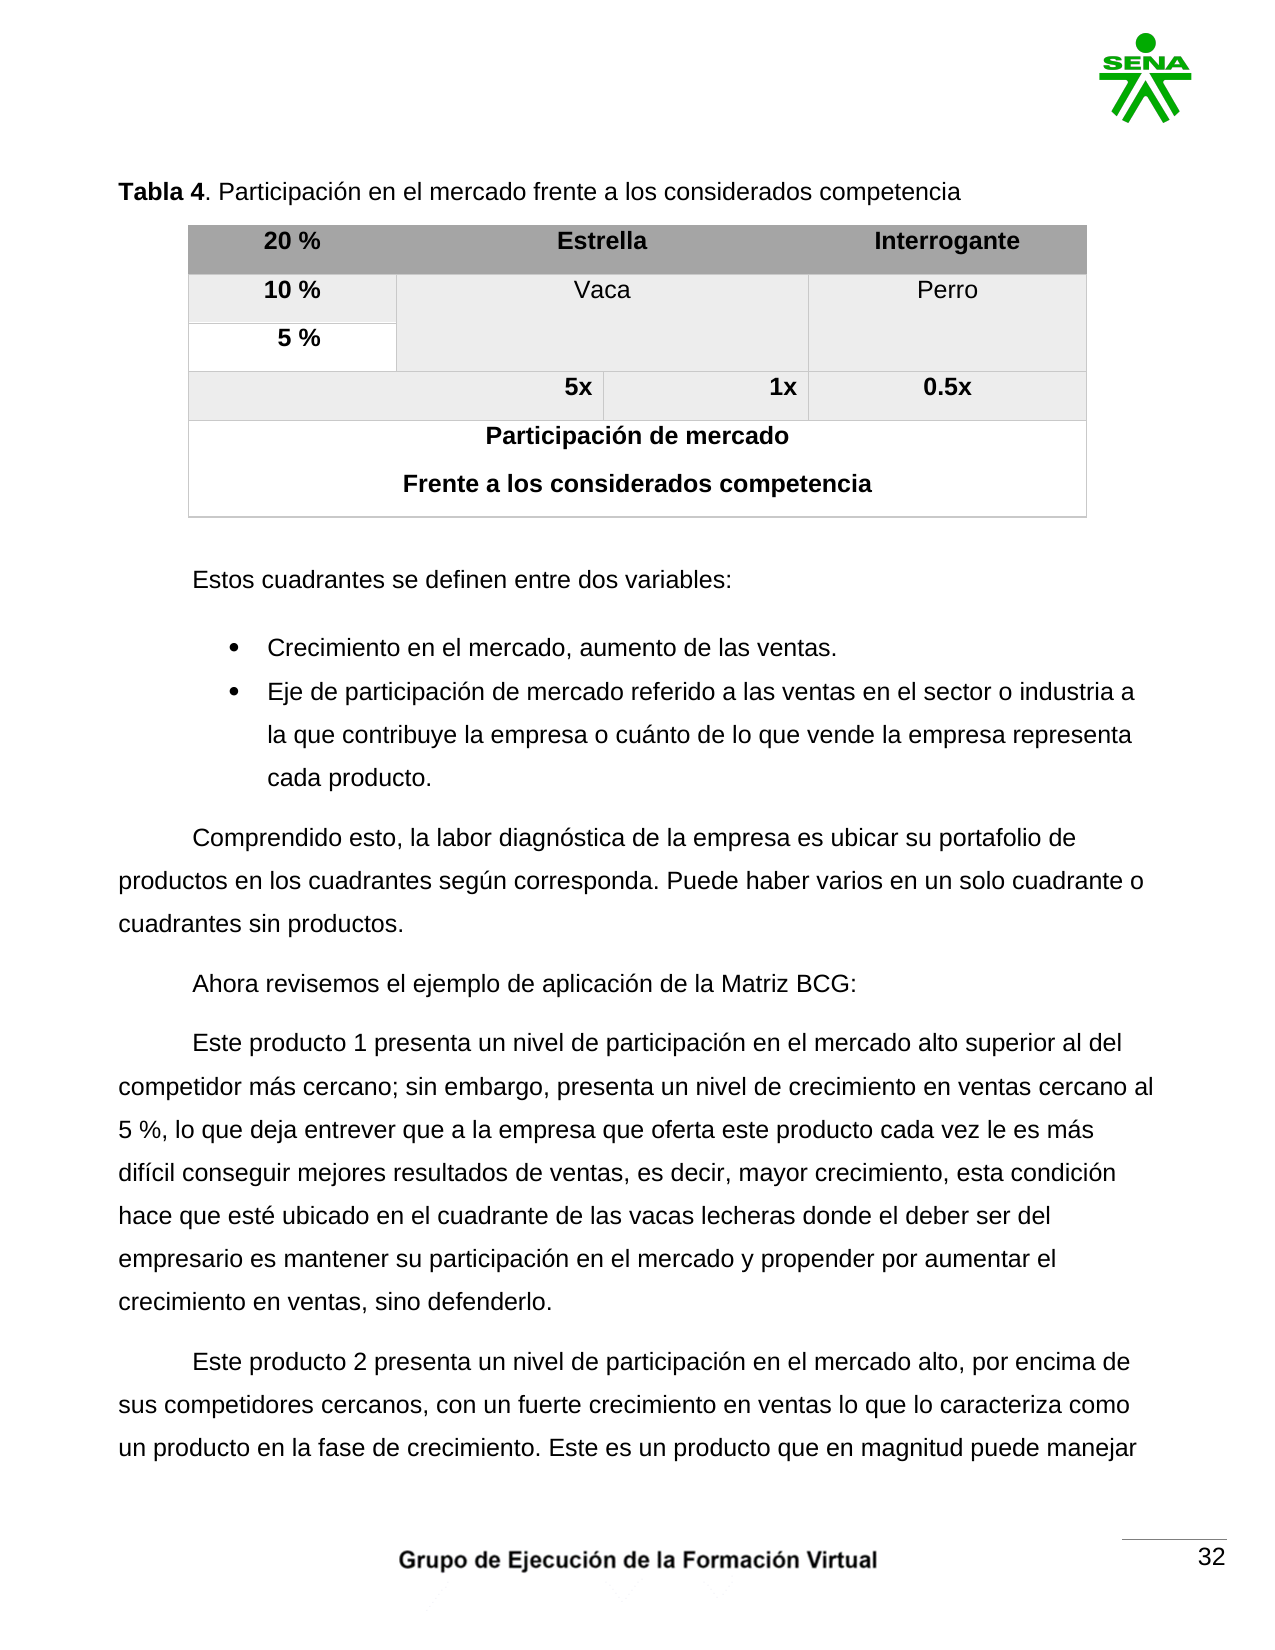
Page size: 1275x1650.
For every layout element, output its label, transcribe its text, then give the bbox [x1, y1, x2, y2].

table_cell 5x [189, 372, 603, 420]
table_cell Participación de mercado Frente a los considerados competencia [189, 421, 1086, 516]
list Crecimiento en el mercado, aumento de las ventas. [229, 633, 1157, 662]
table_cell Perro [809, 275, 1086, 371]
table_header Estrella [397, 226, 808, 274]
text Tabla 4. Participación en el mercado frente a los considerados competencia [118, 177, 1157, 206]
list Eje de participación de mercado referido a las ventas en el sector o industria a la que contribuye la empresa o cuánto de lo que vende la empresa representa cada producto. [229, 676, 1157, 792]
text Comprendido esto, la labor diagnóstica de la empresa es ubicar su portafolio de productos en los cuadrantes según corresponda. Puede haber varios en un solo cuadrante o cuadrantes sin productos. [118, 823, 1157, 938]
table_cell Vaca [397, 275, 808, 371]
table_cell 10 % [189, 275, 396, 322]
table_header 20 % [189, 226, 396, 274]
text Este producto 1 presenta un nivel de participación en el mercado alto superior al del competidor más cercano; sin embargo, presenta un nivel de crecimiento en ventas cercano al 5 %, lo que deja entrever que a la empresa que oferta este producto cada vez le es más difícil conseguir mejores resultados de ventas, es decir, mayor crecimiento, esta condición hace que esté ubicado en el cuadrante de las vacas lecheras donde el deber ser del empresario es mantener su participación en el mercado y propender por aumentar el crecimiento en ventas, sino defenderlo. [118, 1028, 1157, 1316]
text Estos cuadrantes se definen entre dos variables: [118, 565, 1157, 594]
picture [0, 1500, 1275, 1611]
table_cell 1x [604, 372, 808, 420]
table_cell 0.5x [809, 372, 1086, 420]
table_header Interrogante [809, 226, 1086, 274]
table_cell 5 % [189, 324, 396, 371]
picture [1099, 33, 1192, 123]
text Ahora revisemos el ejemplo de aplicación de la Matriz BCG: [118, 969, 1157, 997]
